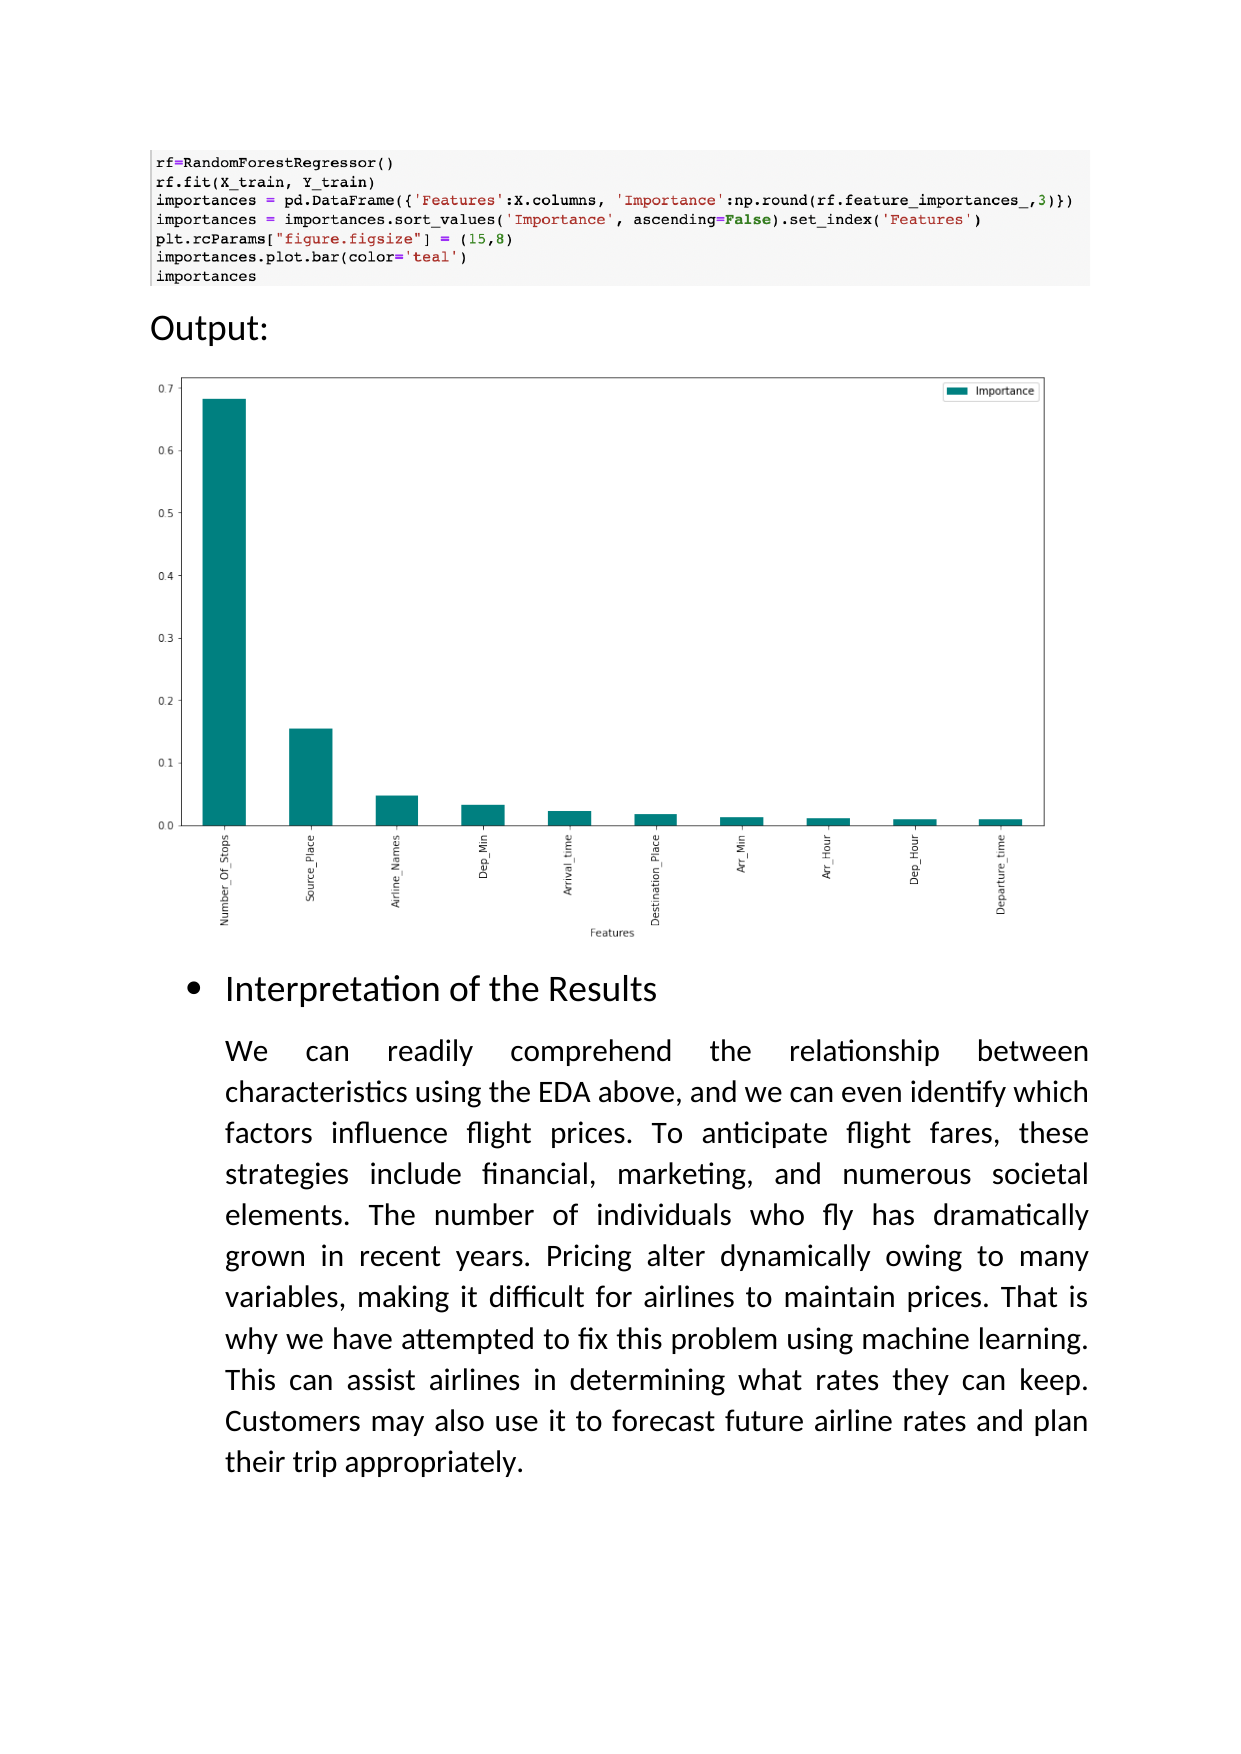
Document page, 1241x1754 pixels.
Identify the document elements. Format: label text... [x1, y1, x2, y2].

picture [150, 370, 1050, 946]
text Output: [150, 304, 1090, 350]
text We can readily comprehend the relationship between characteristics using the EDA above, and we can even identify which factors influence flight prices. To anticipate flight fares, these strategies include financial, marketing, and numerous societal elements. The number of individuals who fly has dramatically grown in recent years. Pricing alter dynamically owing to many variables, making it difficult for airlines to maintain prices. That is why we have attempted to fix this problem using machine learning. This can assist airlines in determining what rates they can keep. Customers may also use it to forecast future airline rates and plan their trip appropriately. [225, 1031, 1090, 1480]
list Interpretation of the Results [187, 964, 1090, 1010]
picture [150, 150, 1091, 286]
